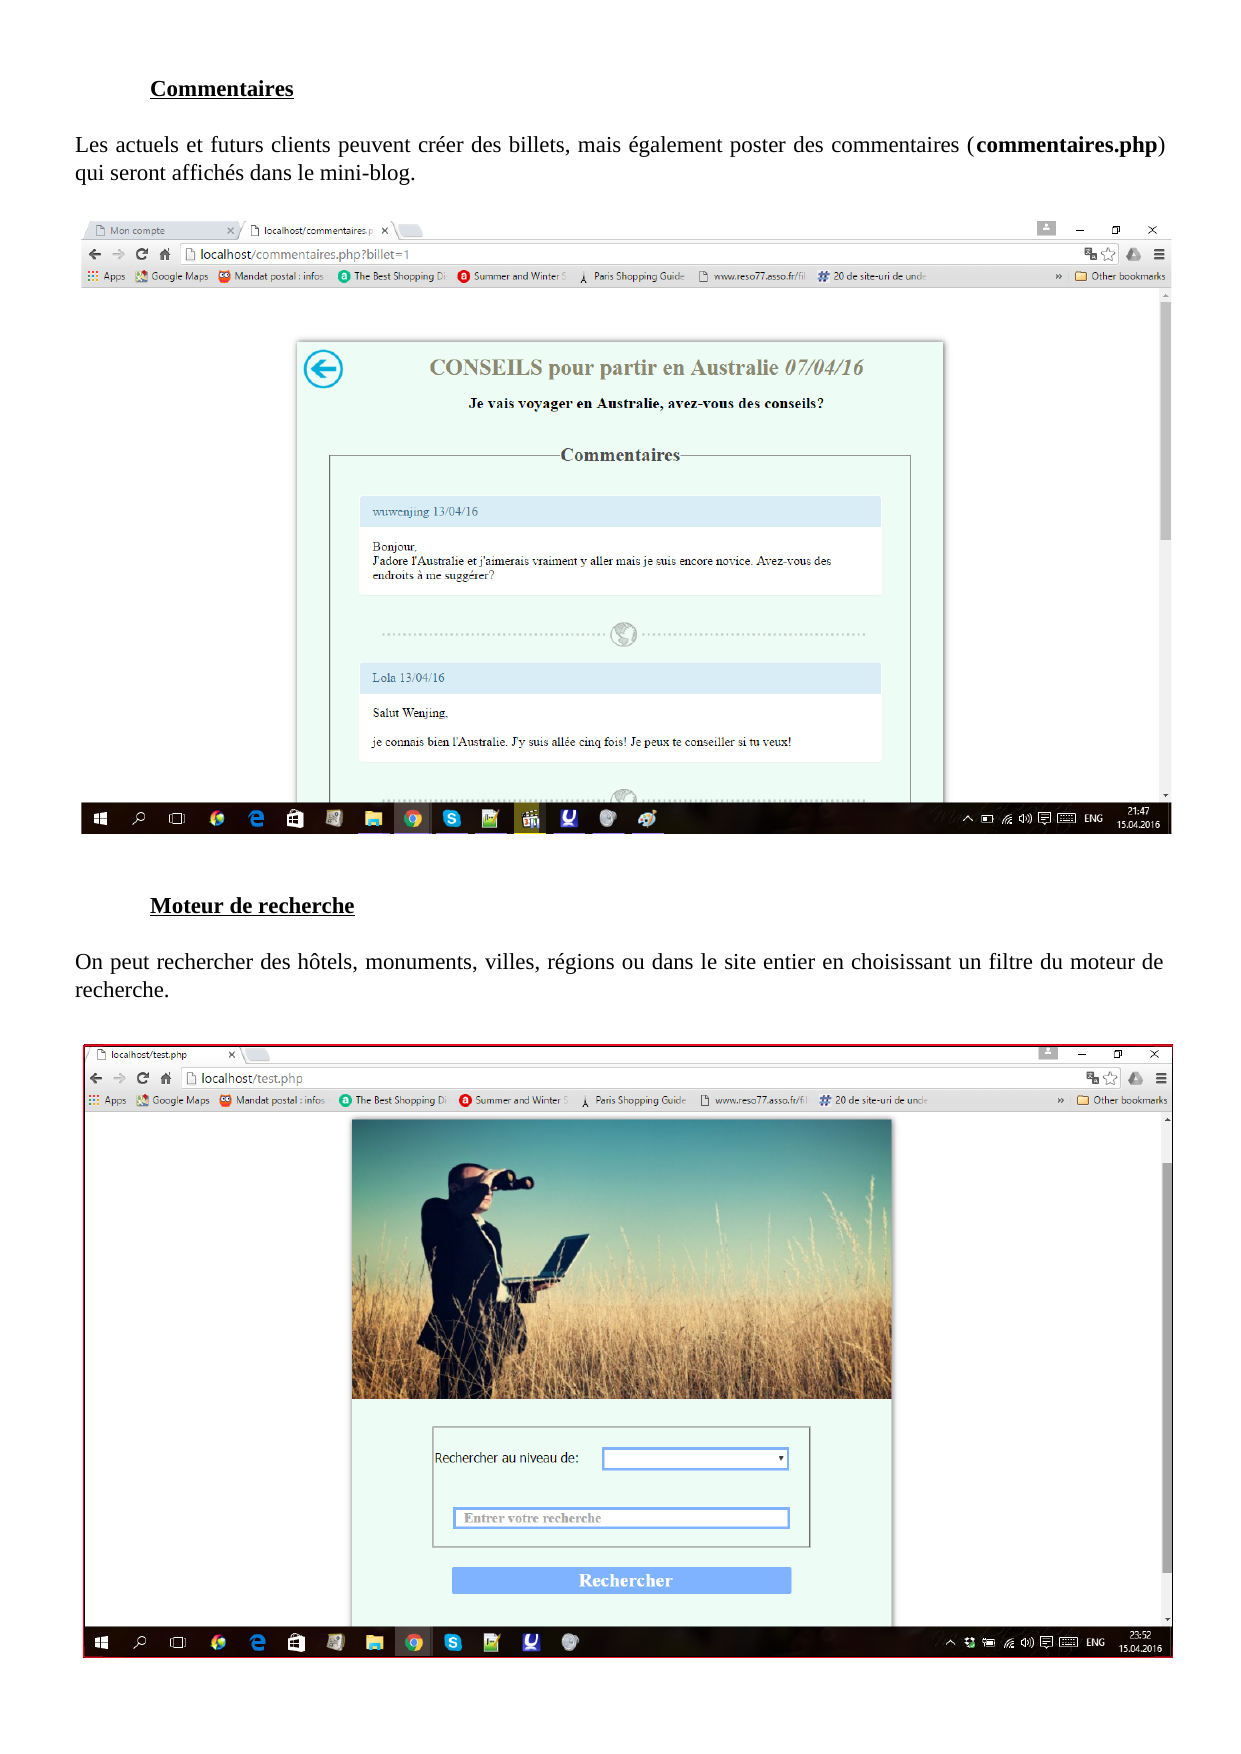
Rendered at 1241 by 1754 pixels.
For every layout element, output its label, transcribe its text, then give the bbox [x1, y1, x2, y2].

picture [82, 1044, 1173, 1658]
picture [81, 221, 1172, 834]
text On peut rechercher des hôtels, monuments, villes, régions ou dans le site entier en choisissant un filtre du moteur de recherche. [75, 948, 1165, 1003]
text Les actuels et futurs clients peuvent créer des billets, mais également poster des commentaires (commentaires.php) qui seront affichés dans le mini-blog. [75, 131, 1165, 185]
text Moteur de recherche [75, 892, 1165, 918]
text Commentaires [75, 75, 1165, 101]
